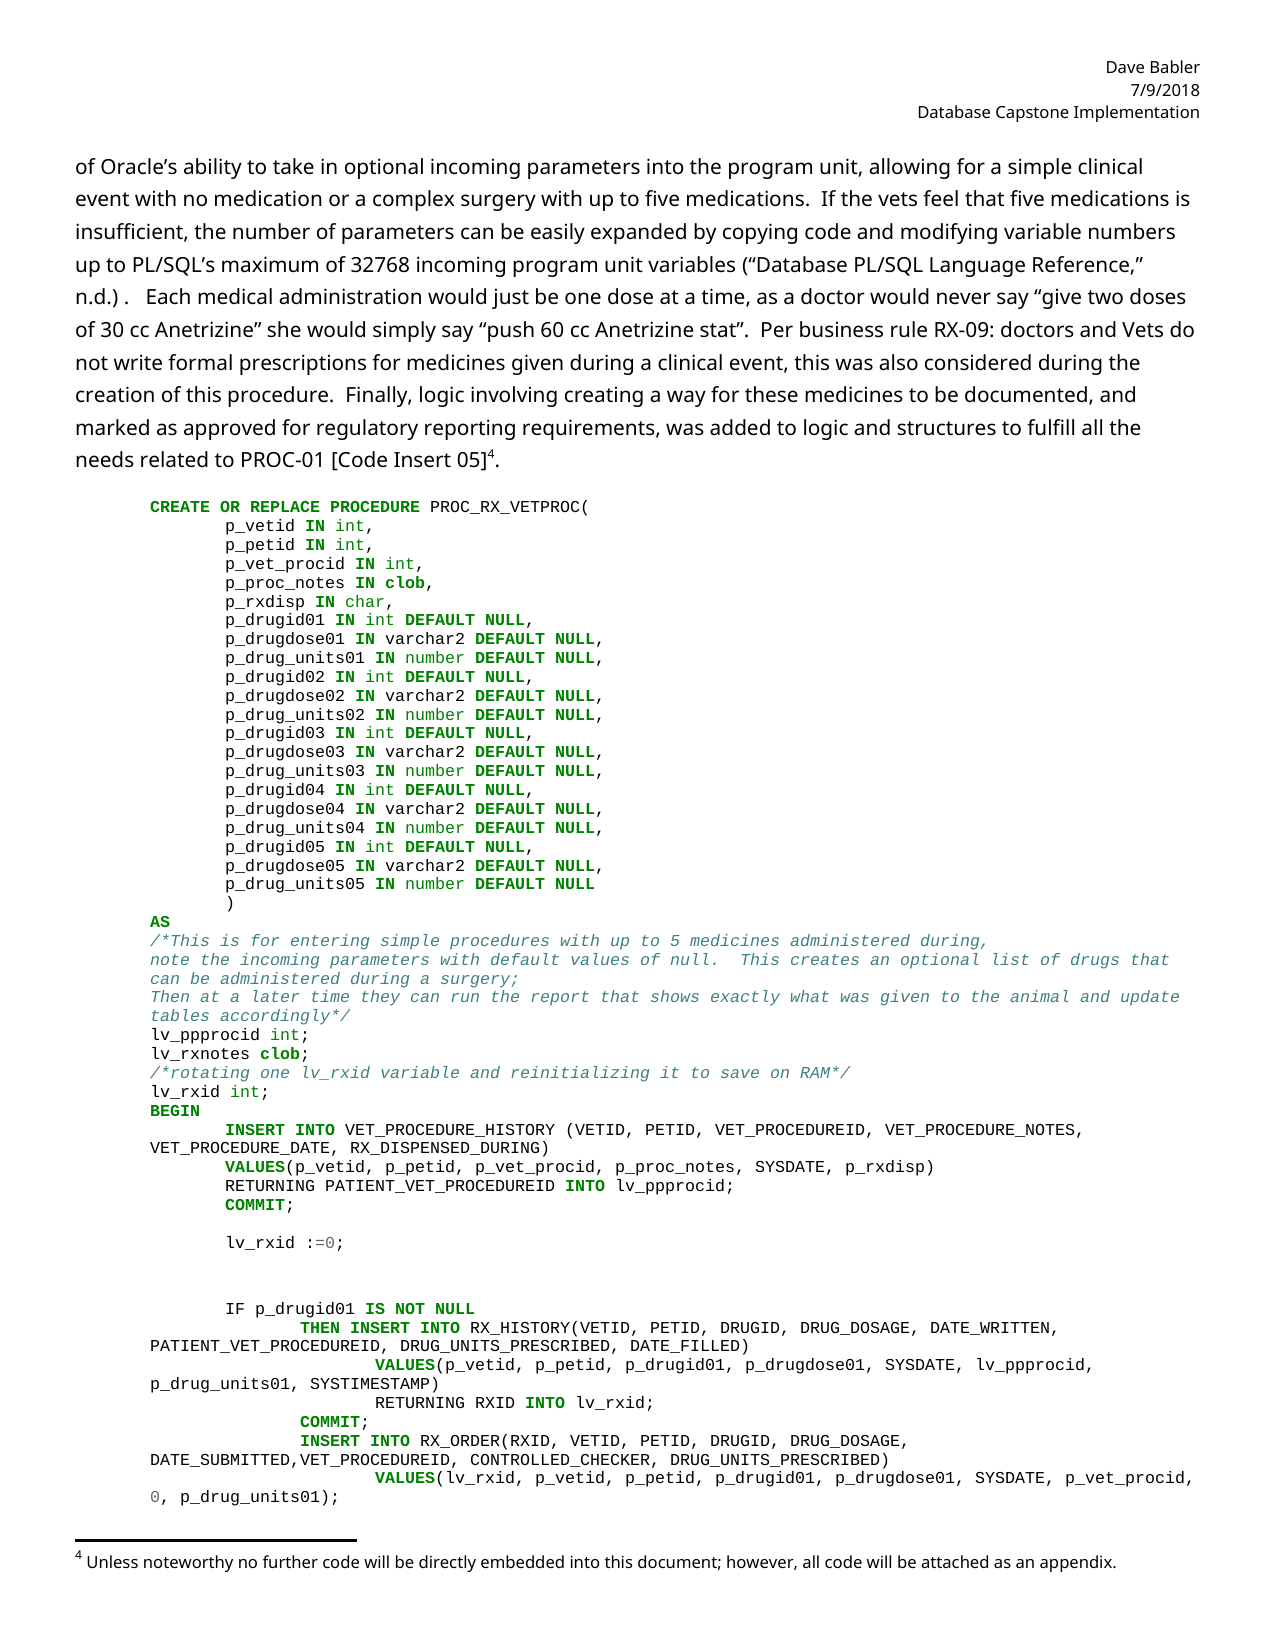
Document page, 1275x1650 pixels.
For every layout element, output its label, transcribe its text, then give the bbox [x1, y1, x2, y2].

text p_drugdose03 IN varchar2 DEFAULT NULL, [150, 744, 1200, 763]
text VALUES(p_vetid, p_petid, p_vet_procid, p_proc_notes, SYSDATE, p_rxdisp) [150, 1159, 1200, 1178]
text RETURNING PATIENT_VET_PROCEDUREID INTO lv_ppprocid; [150, 1178, 1200, 1196]
text p_drugdose01 IN varchar2 DEFAULT NULL, [150, 631, 1200, 650]
text p_drugid03 IN int DEFAULT NULL, [150, 725, 1200, 744]
text lv_rxid int; [150, 1083, 1200, 1102]
text p_drugdose04 IN varchar2 DEFAULT NULL, [150, 801, 1200, 819]
text p_drugid01 IN int DEFAULT NULL, [150, 612, 1200, 631]
text COMMIT; [150, 1413, 1200, 1432]
text p_drug_units03 IN number DEFAULT NULL, [150, 763, 1200, 782]
text p_drugid05 IN int DEFAULT NULL, [150, 838, 1200, 857]
text p_drug_units04 IN number DEFAULT NULL, [150, 819, 1200, 838]
text AS [150, 914, 1200, 932]
text /*rotating one lv_rxid variable and reinitializing it to save on RAM*/ [150, 1064, 1200, 1083]
text p_drugid02 IN int DEFAULT NULL, [150, 668, 1200, 687]
text p_drug_units05 IN number DEFAULT NULL [150, 876, 1200, 895]
text CREATE OR REPLACE PROCEDURE PROC_RX_VETPROC( [150, 499, 1200, 518]
text p_drugdose05 IN varchar2 DEFAULT NULL, [150, 857, 1200, 876]
text THEN INSERT INTO RX_HISTORY(VETID, PETID, DRUGID, DRUG_DOSAGE, DATE_WRITTEN, PATIENT_VET_PROCEDUREID, DRUG_UNITS_PRESCRIBED, DATE_FILLED) [150, 1319, 1200, 1357]
text ) [150, 895, 1200, 914]
text p_proc_notes IN clob, [150, 574, 1200, 593]
text VALUES(p_vetid, p_petid, p_drugid01, p_drugdose01, SYSDATE, lv_ppprocid, p_drug_units01, SYSTIMESTAMP) [150, 1357, 1200, 1394]
text lv_rxnotes clob; [150, 1046, 1200, 1064]
text Then at a later time they can run the report that shows exactly what was given to the animal and update tables accordingly*/ [150, 989, 1200, 1027]
text INSERT INTO RX_ORDER(RXID, VETID, PETID, DRUGID, DRUG_DOSAGE, DATE_SUBMITTED,VET_PROCEDUREID, CONTROLLED_CHECKER, DRUG_UNITS_PRESCRIBED) [150, 1432, 1200, 1470]
text p_drugid04 IN int DEFAULT NULL, [150, 782, 1200, 801]
text BEGIN [150, 1102, 1200, 1121]
text IF p_drugid01 IS NOT NULL [150, 1300, 1200, 1319]
text VALUES(lv_rxid, p_vetid, p_petid, p_drugid01, p_drugdose01, SYSDATE, p_vet_procid, 0, p_drug_units01); [150, 1470, 1200, 1508]
text lv_rxid :=0; [150, 1234, 1200, 1253]
text lv_ppprocid int; [150, 1027, 1200, 1046]
text COMMIT; [150, 1196, 1200, 1215]
text p_drugdose02 IN varchar2 DEFAULT NULL, [150, 687, 1200, 706]
text p_vetid IN int, [150, 518, 1200, 537]
text p_vet_procid IN int, [150, 555, 1200, 574]
text p_rxdisp IN char, [150, 593, 1200, 612]
text p_drug_units02 IN number DEFAULT NULL, [150, 706, 1200, 725]
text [75, 152, 1200, 474]
text RETURNING RXID INTO lv_rxid; [150, 1394, 1200, 1413]
text note the incoming parameters with default values of null. This creates an optional list of drugs that can be administered during a surgery; [150, 951, 1200, 989]
text /*This is for entering simple procedures with up to 5 medicines administered during, [150, 932, 1200, 951]
text p_petid IN int, [150, 537, 1200, 555]
text p_drug_units01 IN number DEFAULT NULL, [150, 650, 1200, 668]
text INSERT INTO VET_PROCEDURE_HISTORY (VETID, PETID, VET_PROCEDUREID, VET_PROCEDURE_NOTES, VET_PROCEDURE_DATE, RX_DISPENSED_DURING) [150, 1121, 1200, 1159]
